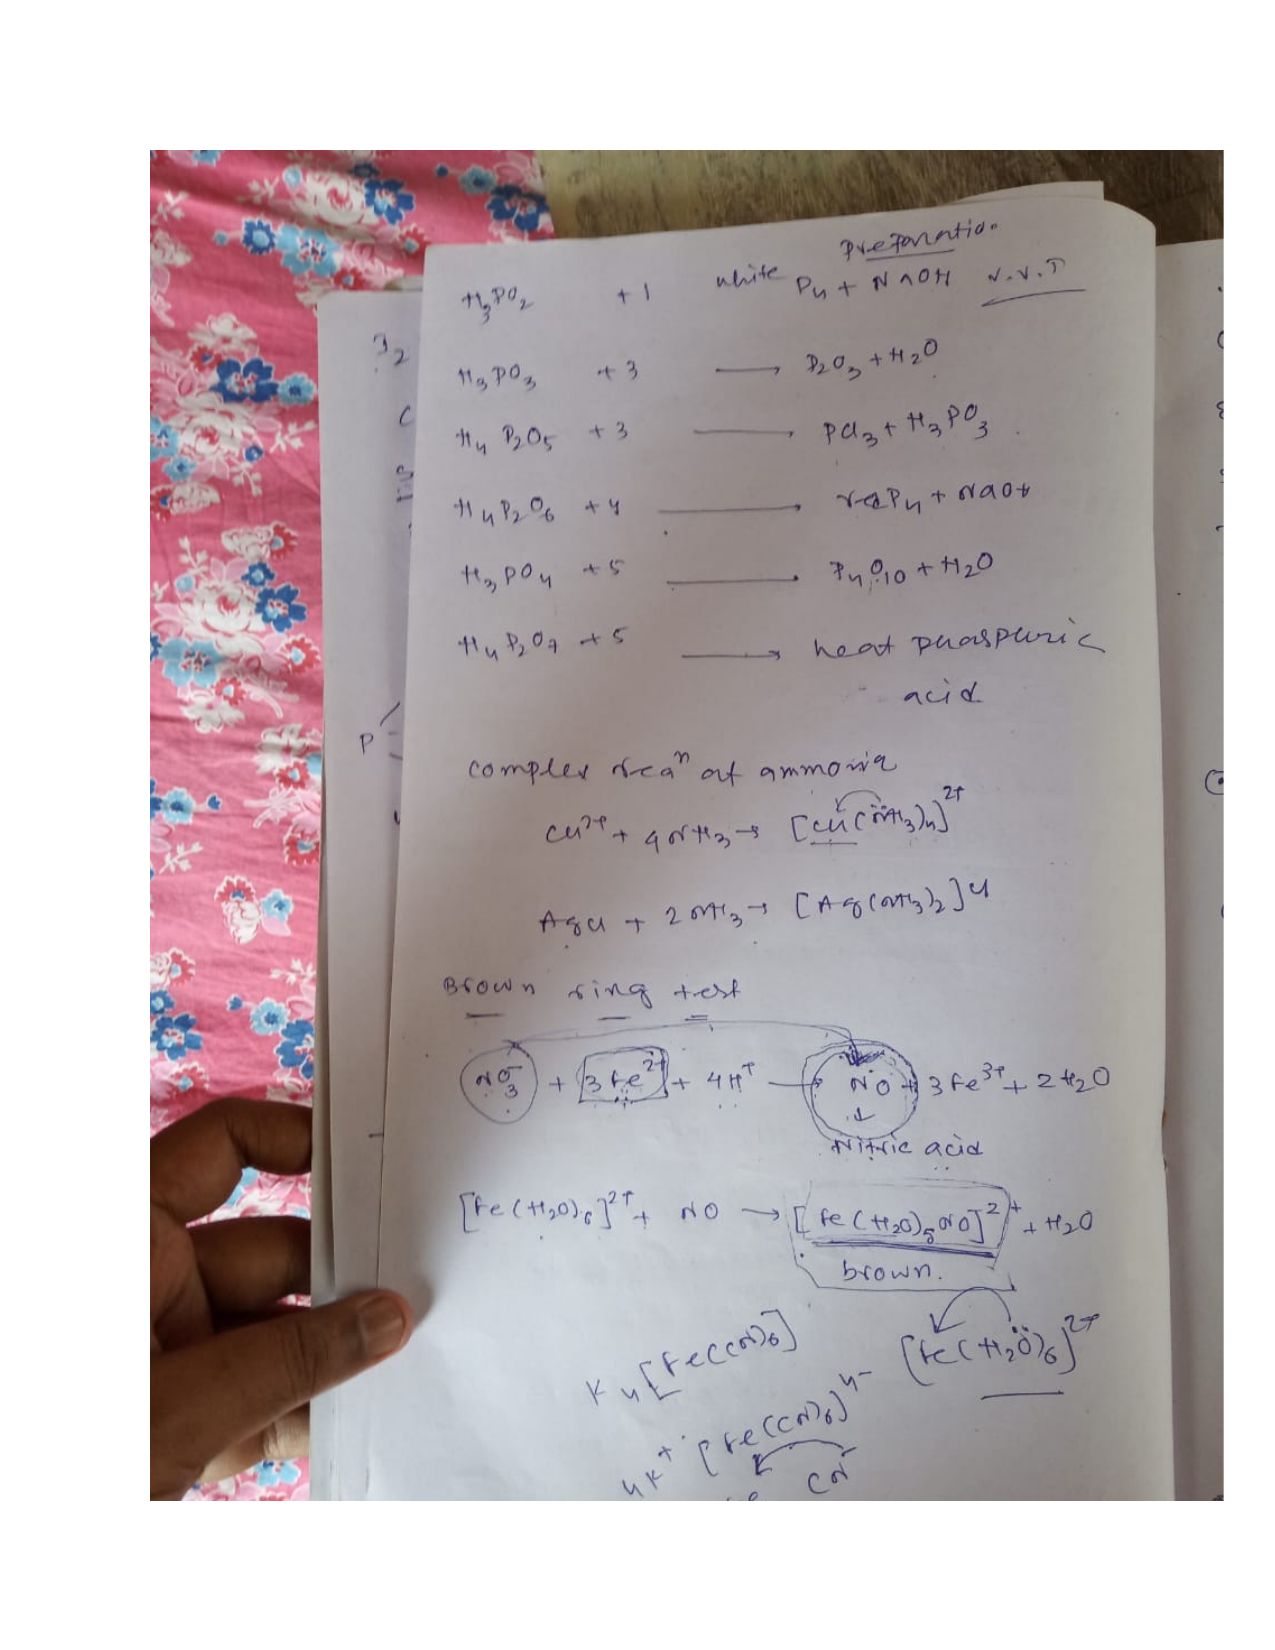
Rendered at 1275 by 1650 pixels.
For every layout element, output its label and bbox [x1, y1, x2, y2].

picture [150, 150, 1224, 1501]
